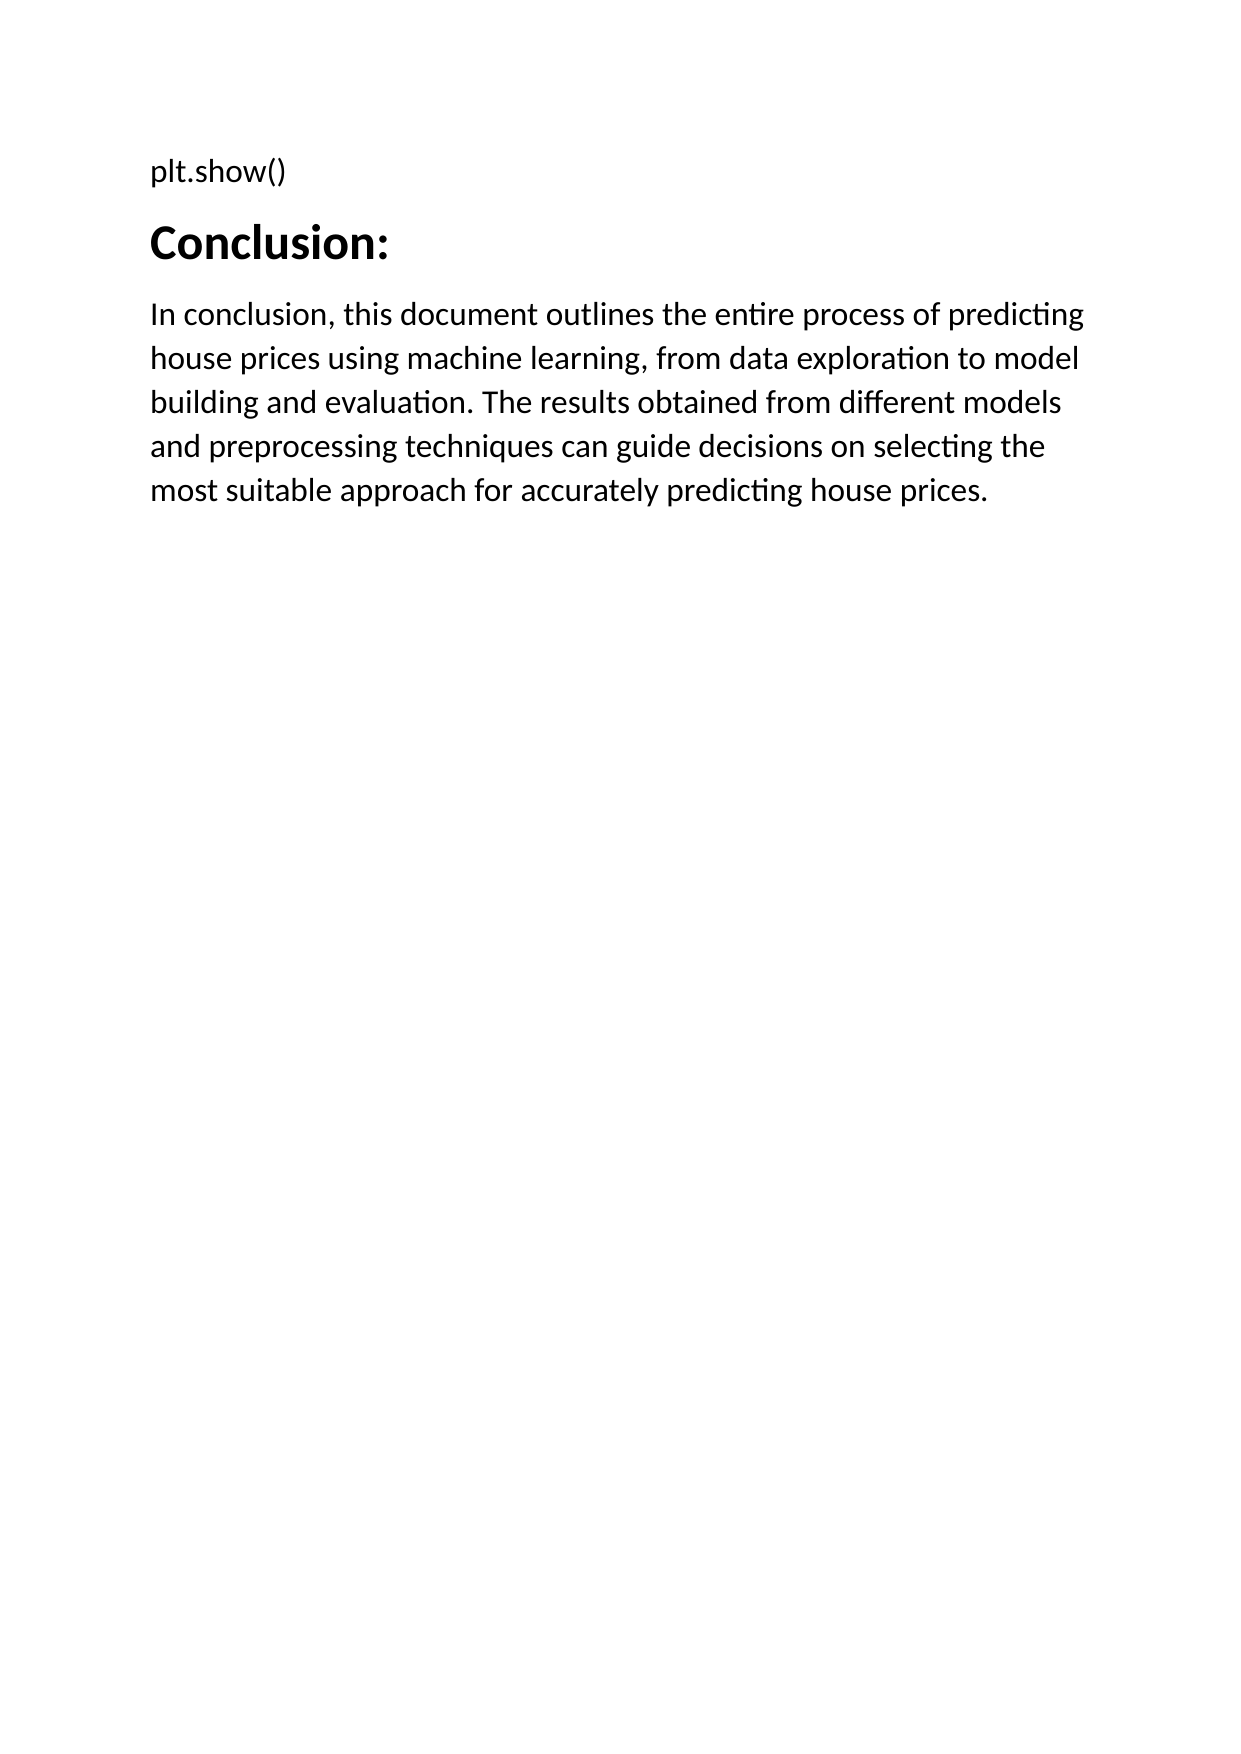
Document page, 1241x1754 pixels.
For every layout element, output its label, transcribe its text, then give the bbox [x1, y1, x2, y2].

text In conclusion, this document outlines the entire process of predicting house prices using machine learning, from data exploration to model building and evaluation. The results obtained from different models and preprocessing techniques can guide decisions on selecting the most suitable approach for accurately predicting house prices. [150, 293, 1090, 510]
text Conclusion: [150, 211, 1090, 272]
text plt.show() [150, 150, 1090, 191]
